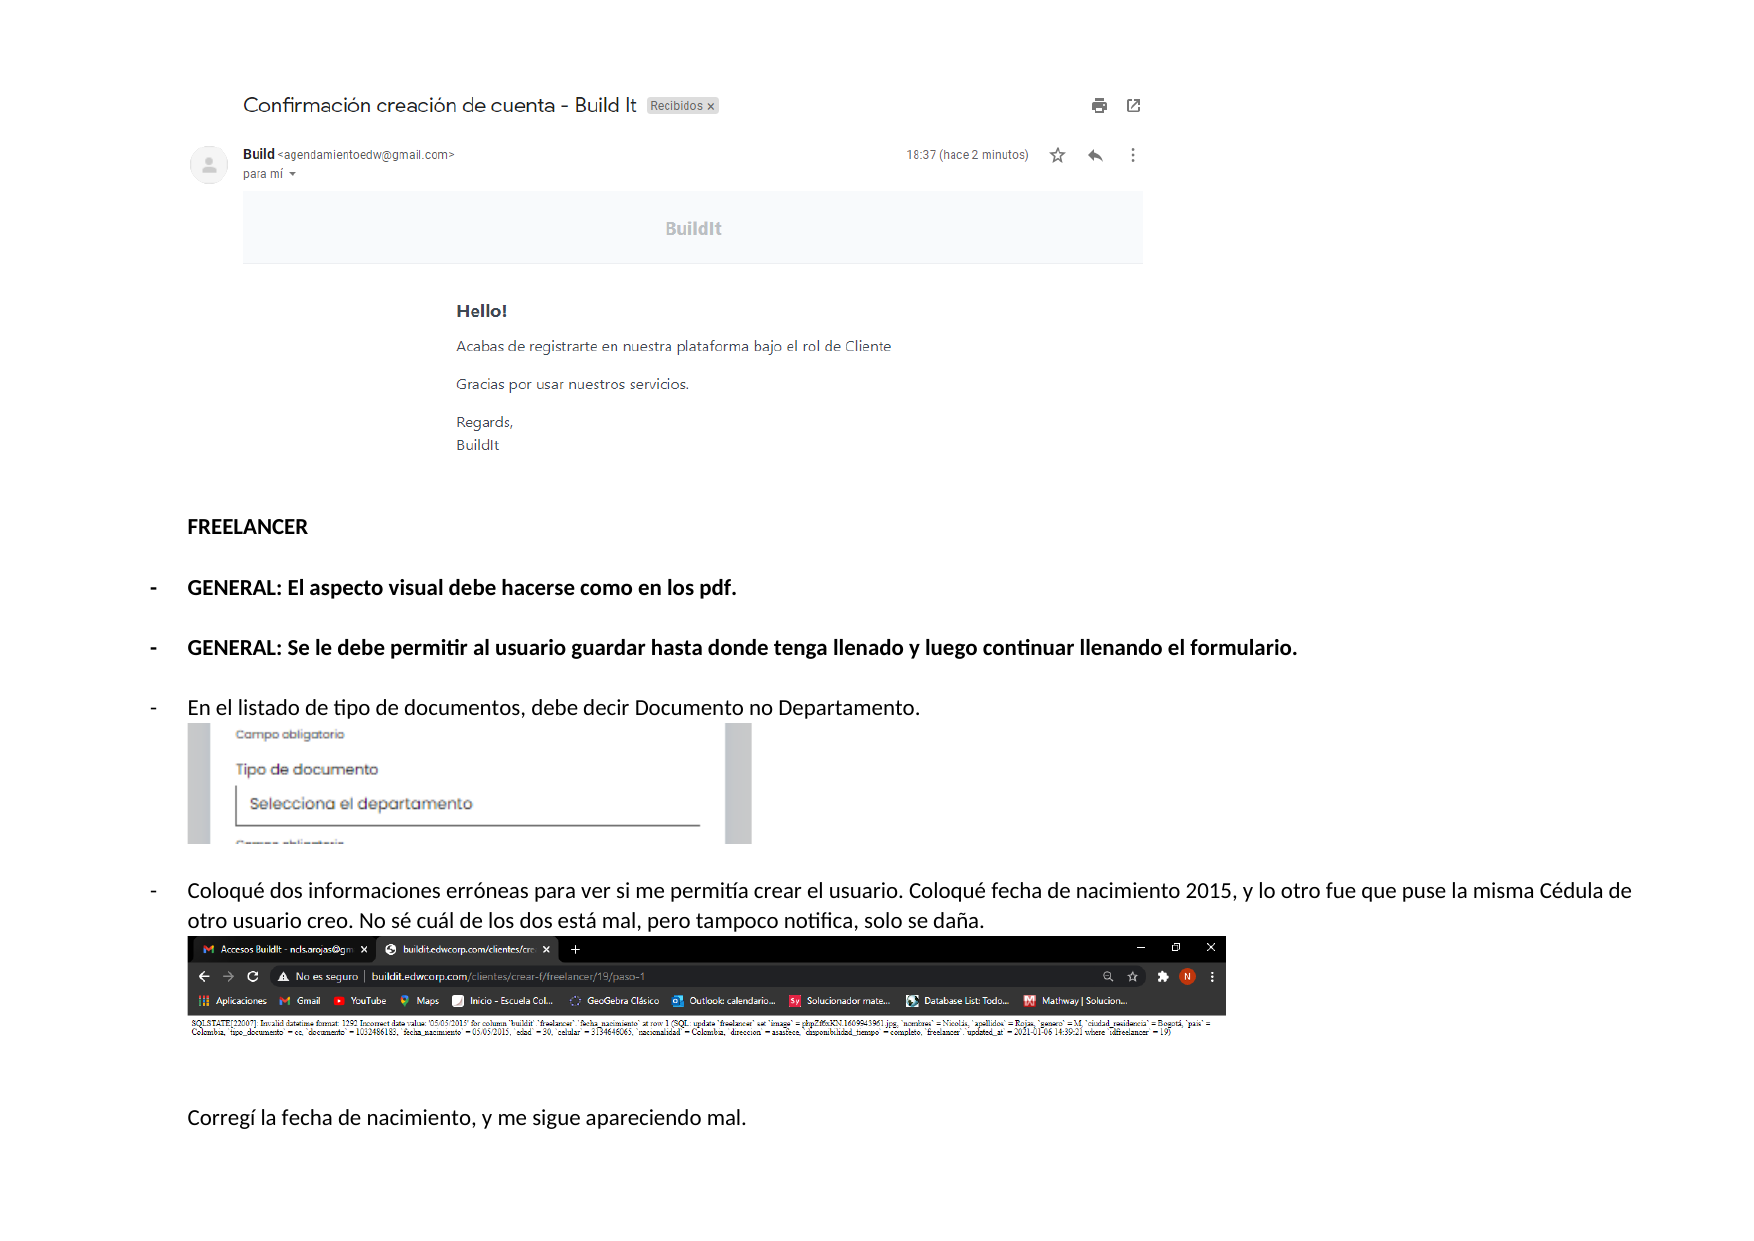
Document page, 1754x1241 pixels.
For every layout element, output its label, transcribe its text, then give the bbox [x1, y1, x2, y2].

list FREELANCER [187, 512, 1679, 540]
list En el listado de tipo de documentos, debe decir Documento no Departamento. [150, 693, 1679, 721]
list Corregí la fecha de nacimiento, y me sigue apareciendo mal. [187, 1103, 1679, 1131]
list GENERAL: Se le debe permitir al usuario guardar hasta donde tenga llenado y luego continuar llenando el formulario. [150, 633, 1679, 661]
list GENERAL: El aspecto visual debe hacerse como en los pdf. [150, 573, 1679, 601]
list Coloqué dos informaciones erróneas para ver si me permitía crear el usuario. Coloqué fecha de nacimiento 2015, y lo otro fue que puse la misma Cédula de otro usuario creo. No sé cuál de los dos está mal, pero tampoco notifica, solo se daña. [150, 876, 1679, 934]
